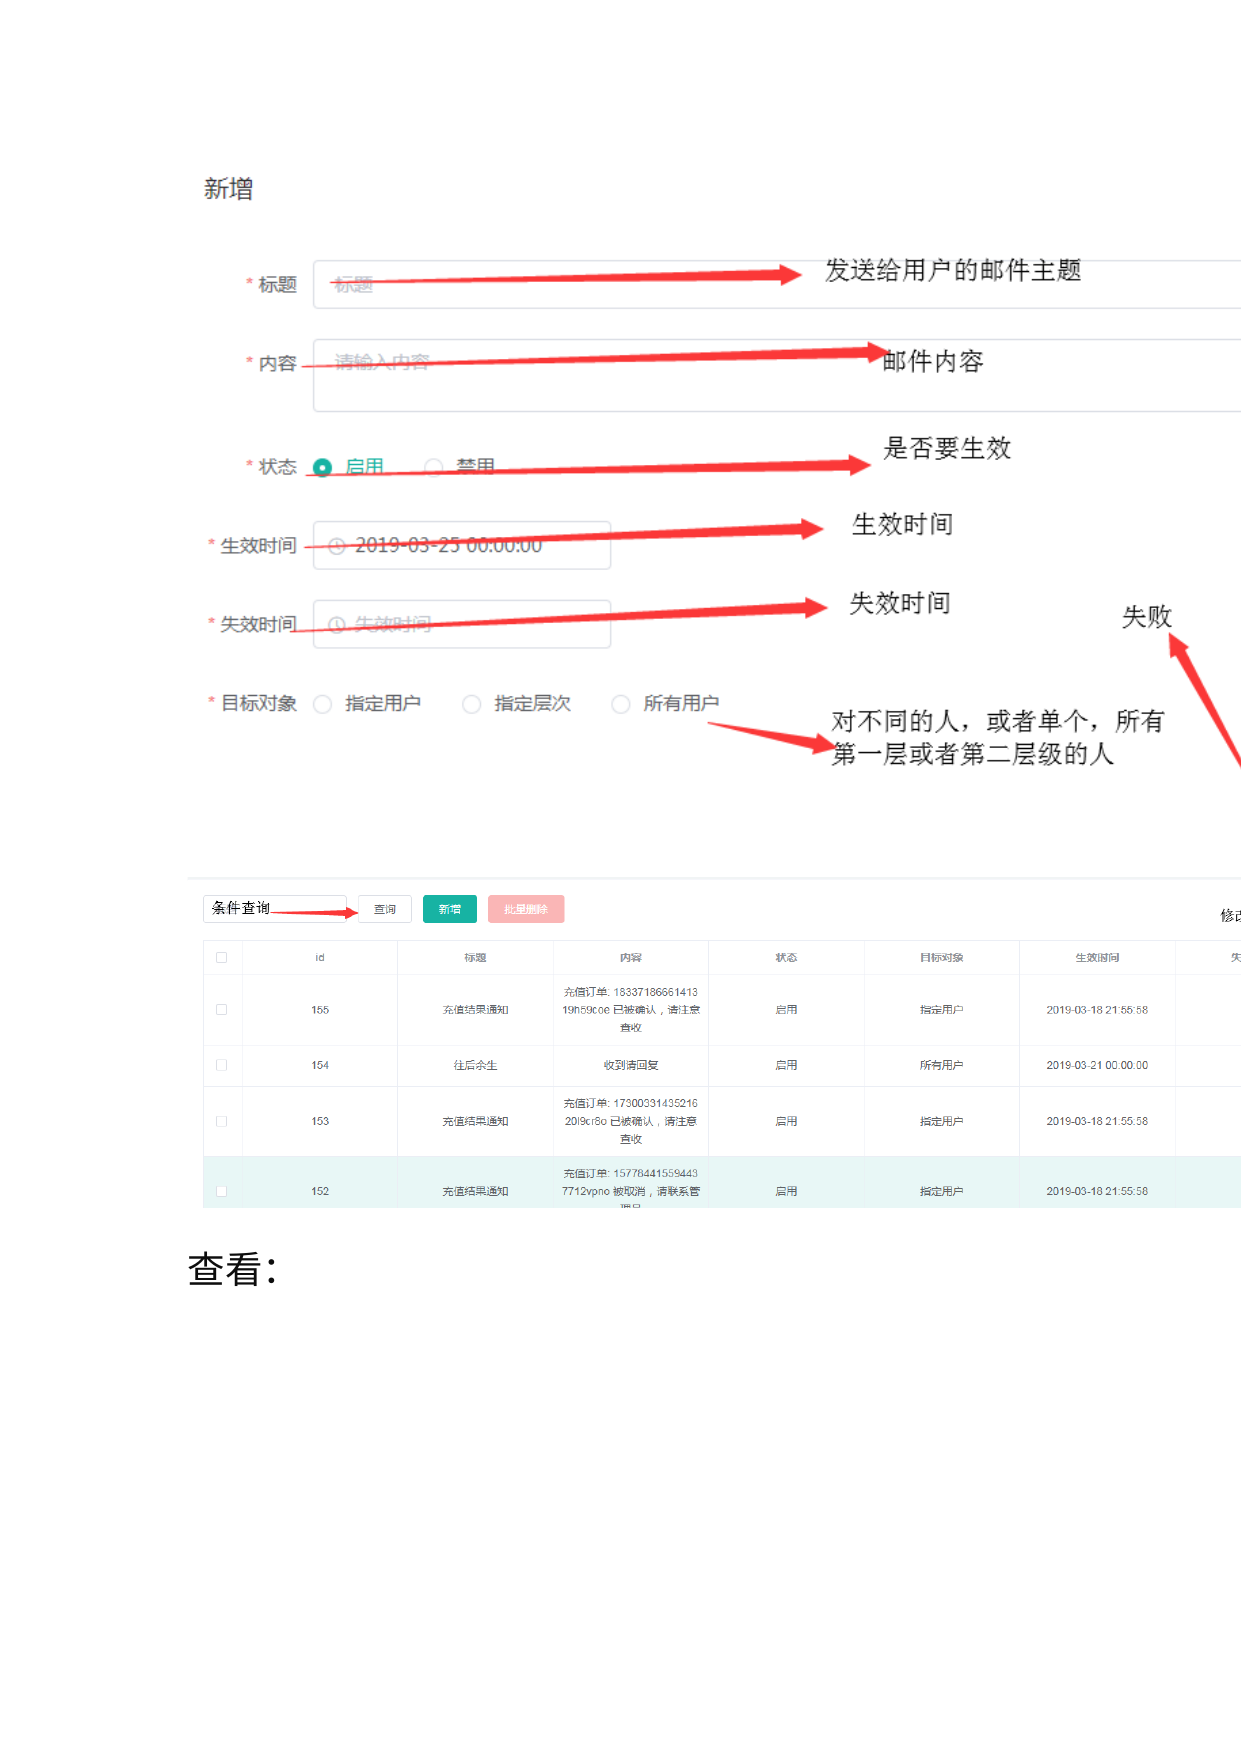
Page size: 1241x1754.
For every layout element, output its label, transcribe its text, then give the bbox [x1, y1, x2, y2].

picture [187, 162, 1241, 873]
picture [187, 877, 1241, 1208]
text 查看： [187, 1234, 1053, 1299]
